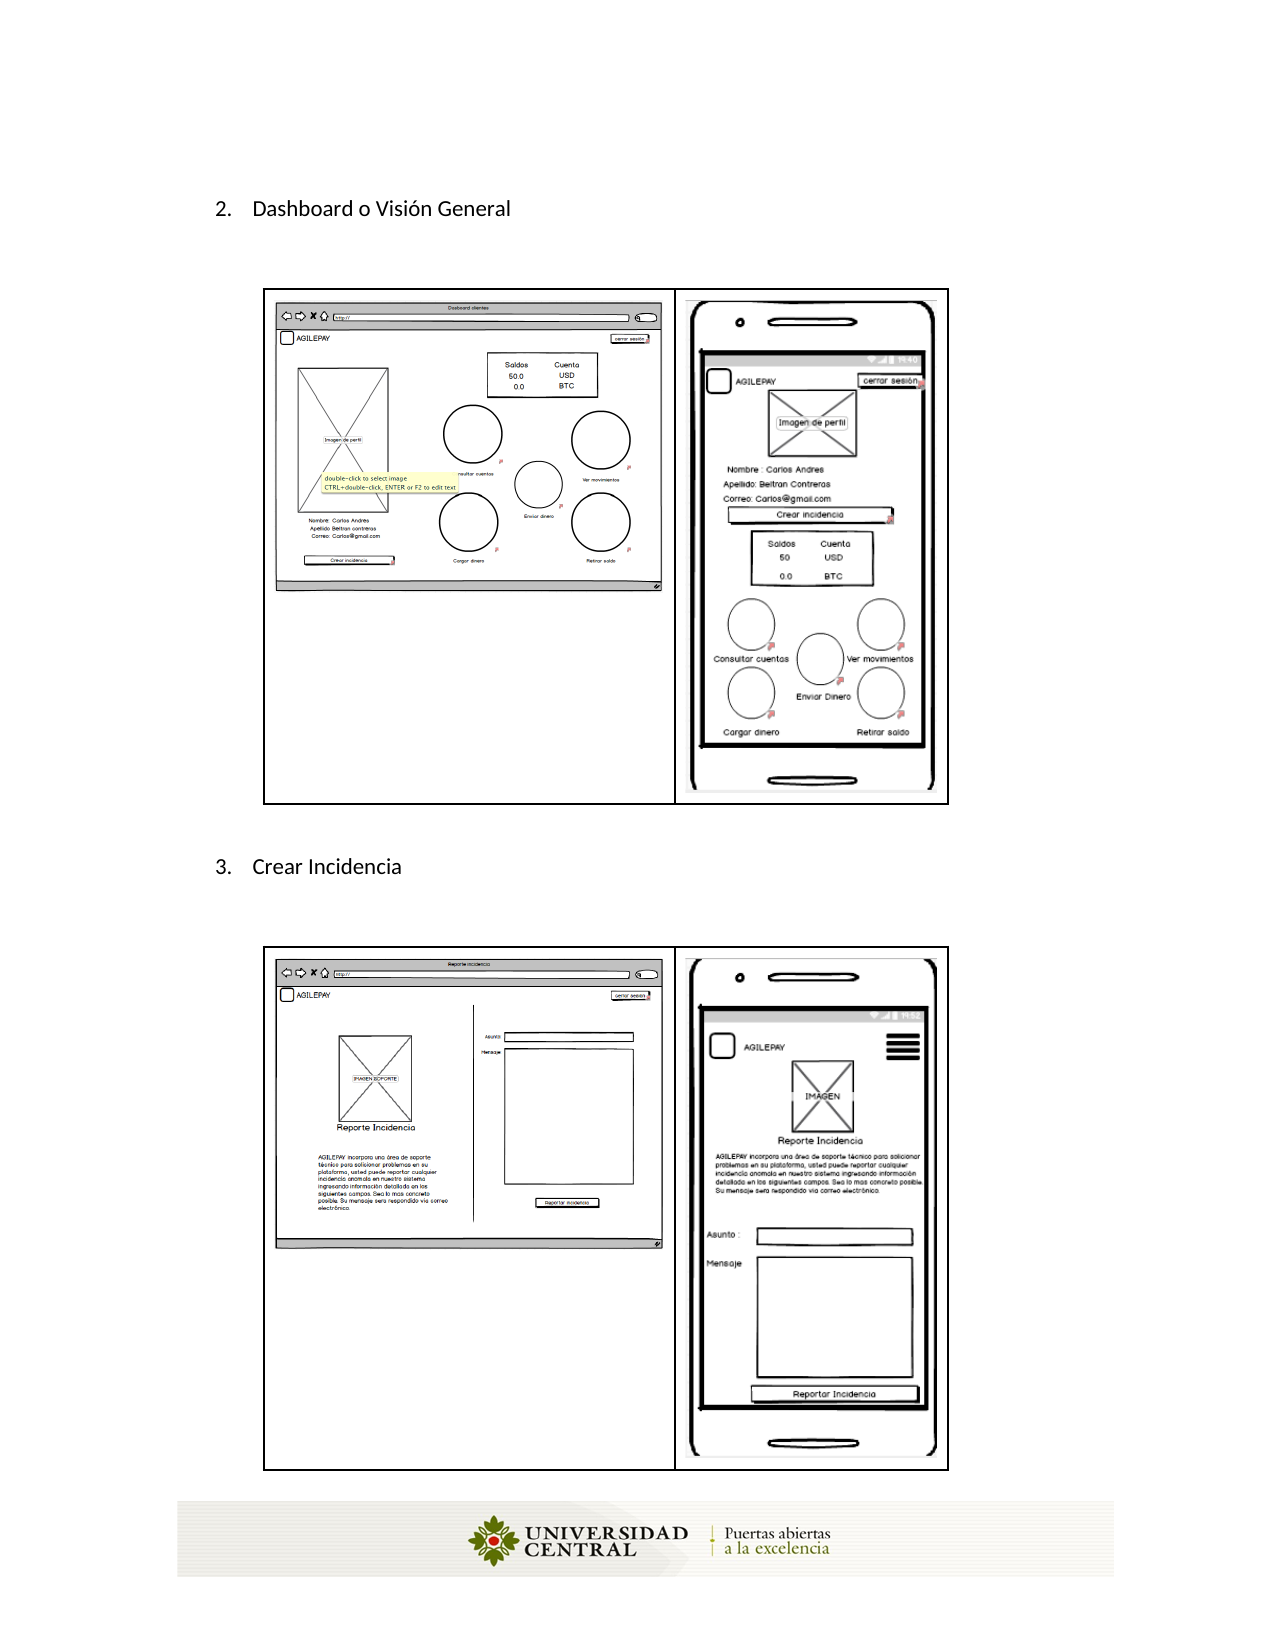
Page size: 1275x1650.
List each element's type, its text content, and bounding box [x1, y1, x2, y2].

picture [685, 300, 937, 793]
table_header [265, 290, 674, 803]
picture [273, 300, 663, 593]
picture [273, 958, 663, 1250]
table_header [676, 948, 947, 1468]
table_header [265, 948, 674, 1468]
list Dashboard o Visión General [215, 194, 1098, 222]
table_header [676, 290, 947, 803]
picture [685, 958, 937, 1458]
picture [177, 1501, 1115, 1577]
list Crear Incidencia [215, 852, 1098, 880]
